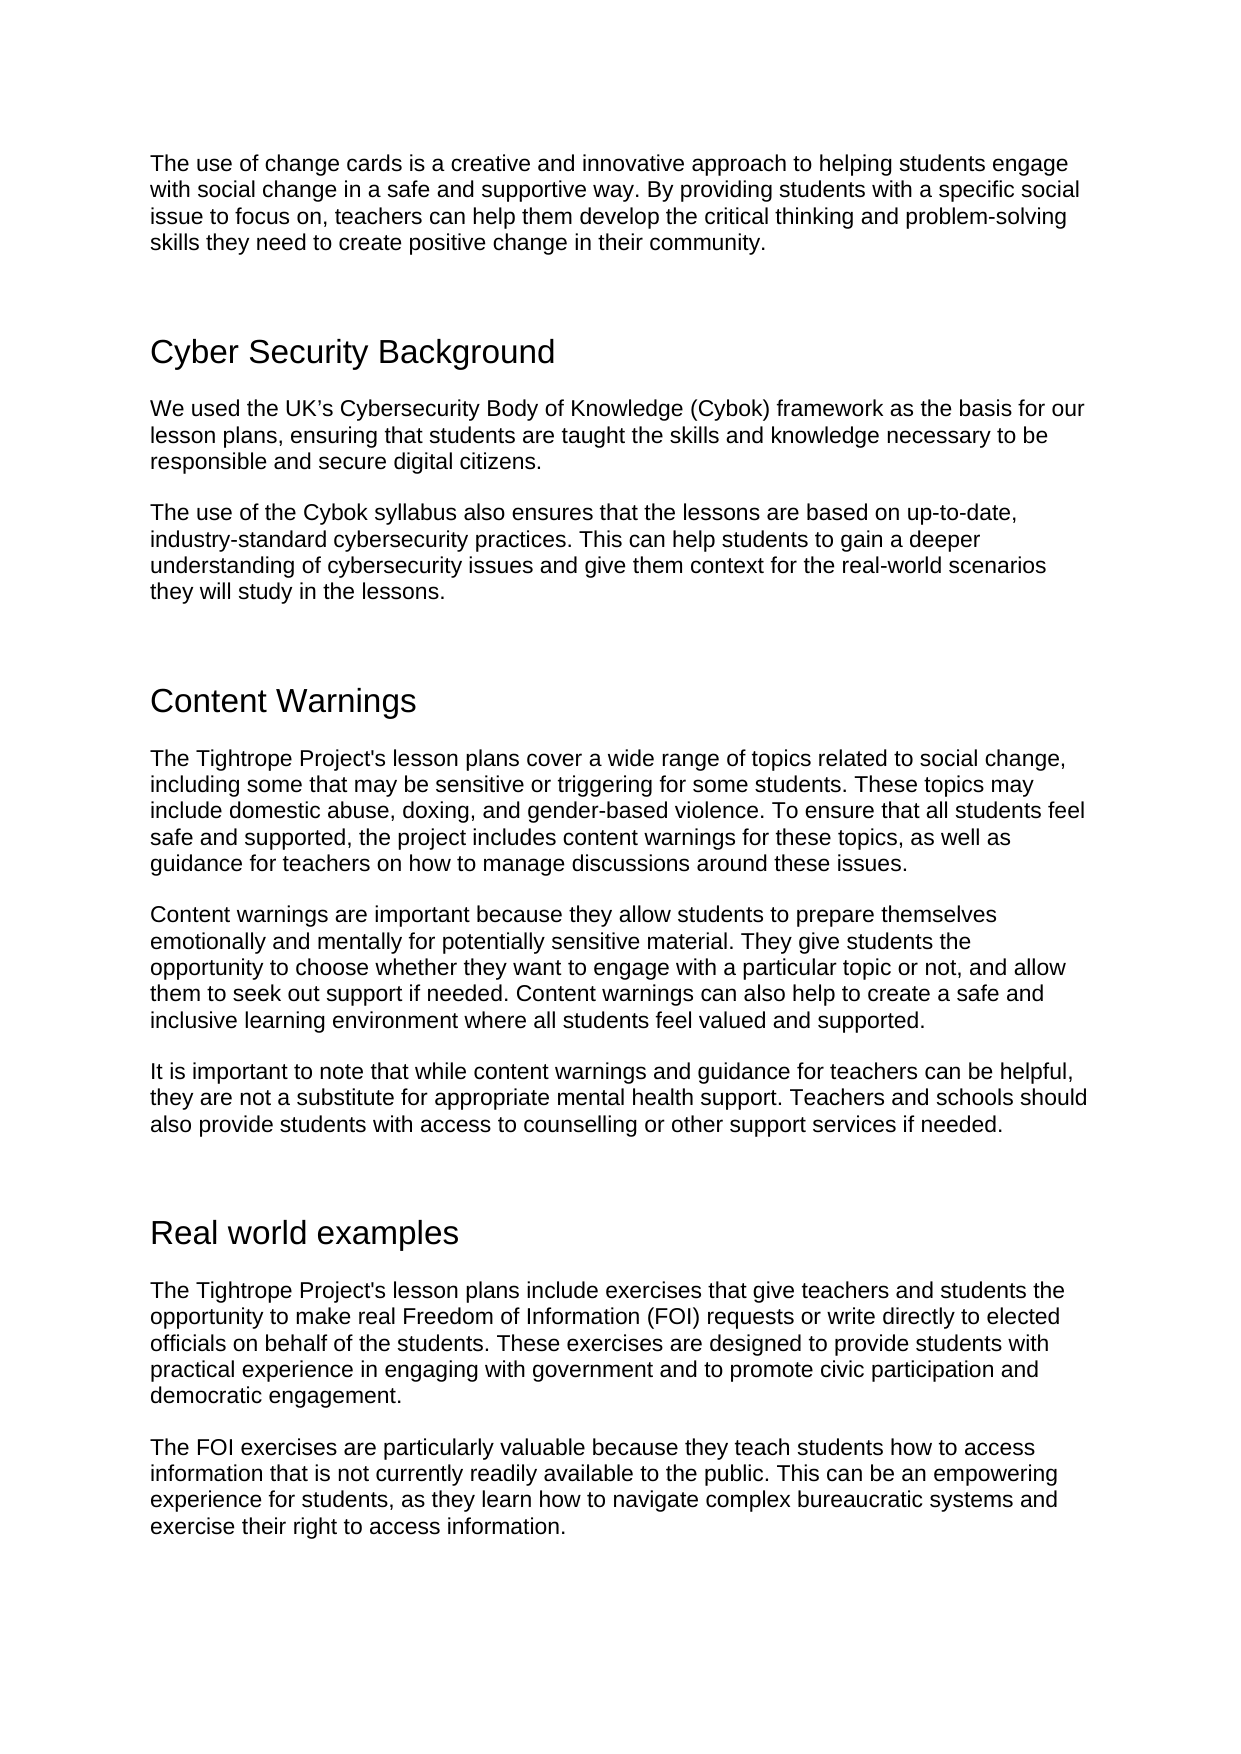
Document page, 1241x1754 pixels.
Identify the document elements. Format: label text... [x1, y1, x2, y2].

text Content warnings are important because they allow students to prepare themselves emotionally and mentally for potentially sensitive material. They give students the opportunity to choose whether they want to engage with a particular topic or not, and allow them to seek out support if needed. Content warnings can also help to create a safe and inclusive learning environment where all students feel valued and supported. [150, 901, 1090, 1033]
text Cyber Security Background [150, 332, 1090, 370]
text The FOI exercises are particularly valuable because they teach students how to access information that is not currently readily available to the public. This can be an empowering experience for students, as they learn how to navigate complex bureaucratic systems and exercise their right to access information. [150, 1434, 1090, 1539]
text The Tightrope Project's lesson plans include exercises that give teachers and students the opportunity to make real Freedom of Information (FOI) requests or write directly to elected officials on behalf of the students. These exercises are designed to provide students with practical experience in engaging with government and to promote civic participation and democratic engagement. [150, 1277, 1090, 1409]
text The use of the Cybok syllabus also ensures that the lessons are based on up-to-date, industry-standard cybersecurity practices. This can help students to gain a deeper understanding of cybersecurity issues and give them context for the real-world scenarios they will study in the lessons. [150, 499, 1090, 605]
subtitle Real world examples [150, 1213, 1090, 1252]
text The use of change cards is a creative and innovative approach to helping students engage with social change in a safe and supportive way. By providing students with a specific social issue to focus on, teachers can help them develop the critical thinking and problem-solving skills they need to create positive change in their community. [150, 150, 1090, 255]
text It is important to note that while content warnings and guidance for teachers can be helpful, they are not a substitute for appropriate mental health support. Teachers and schools should also provide students with access to counselling or other support services if needed. [150, 1058, 1090, 1137]
text We used the UK’s Cybersecurity Body of Knowledge (Cybok) framework as the basis for our lesson plans, ensuring that students are taught the skills and knowledge necessary to be responsible and secure digital citizens. [150, 395, 1090, 474]
subtitle Content Warnings [150, 681, 1090, 719]
text The Tightrope Project's lesson plans cover a wide range of topics related to social change, including some that may be sensitive or triggering for some students. These topics may include domestic abuse, doxing, and gender-based violence. To ensure that all students feel safe and supported, the project includes content warnings for these topics, as well as guidance for teachers on how to manage discussions around these issues. [150, 744, 1090, 876]
